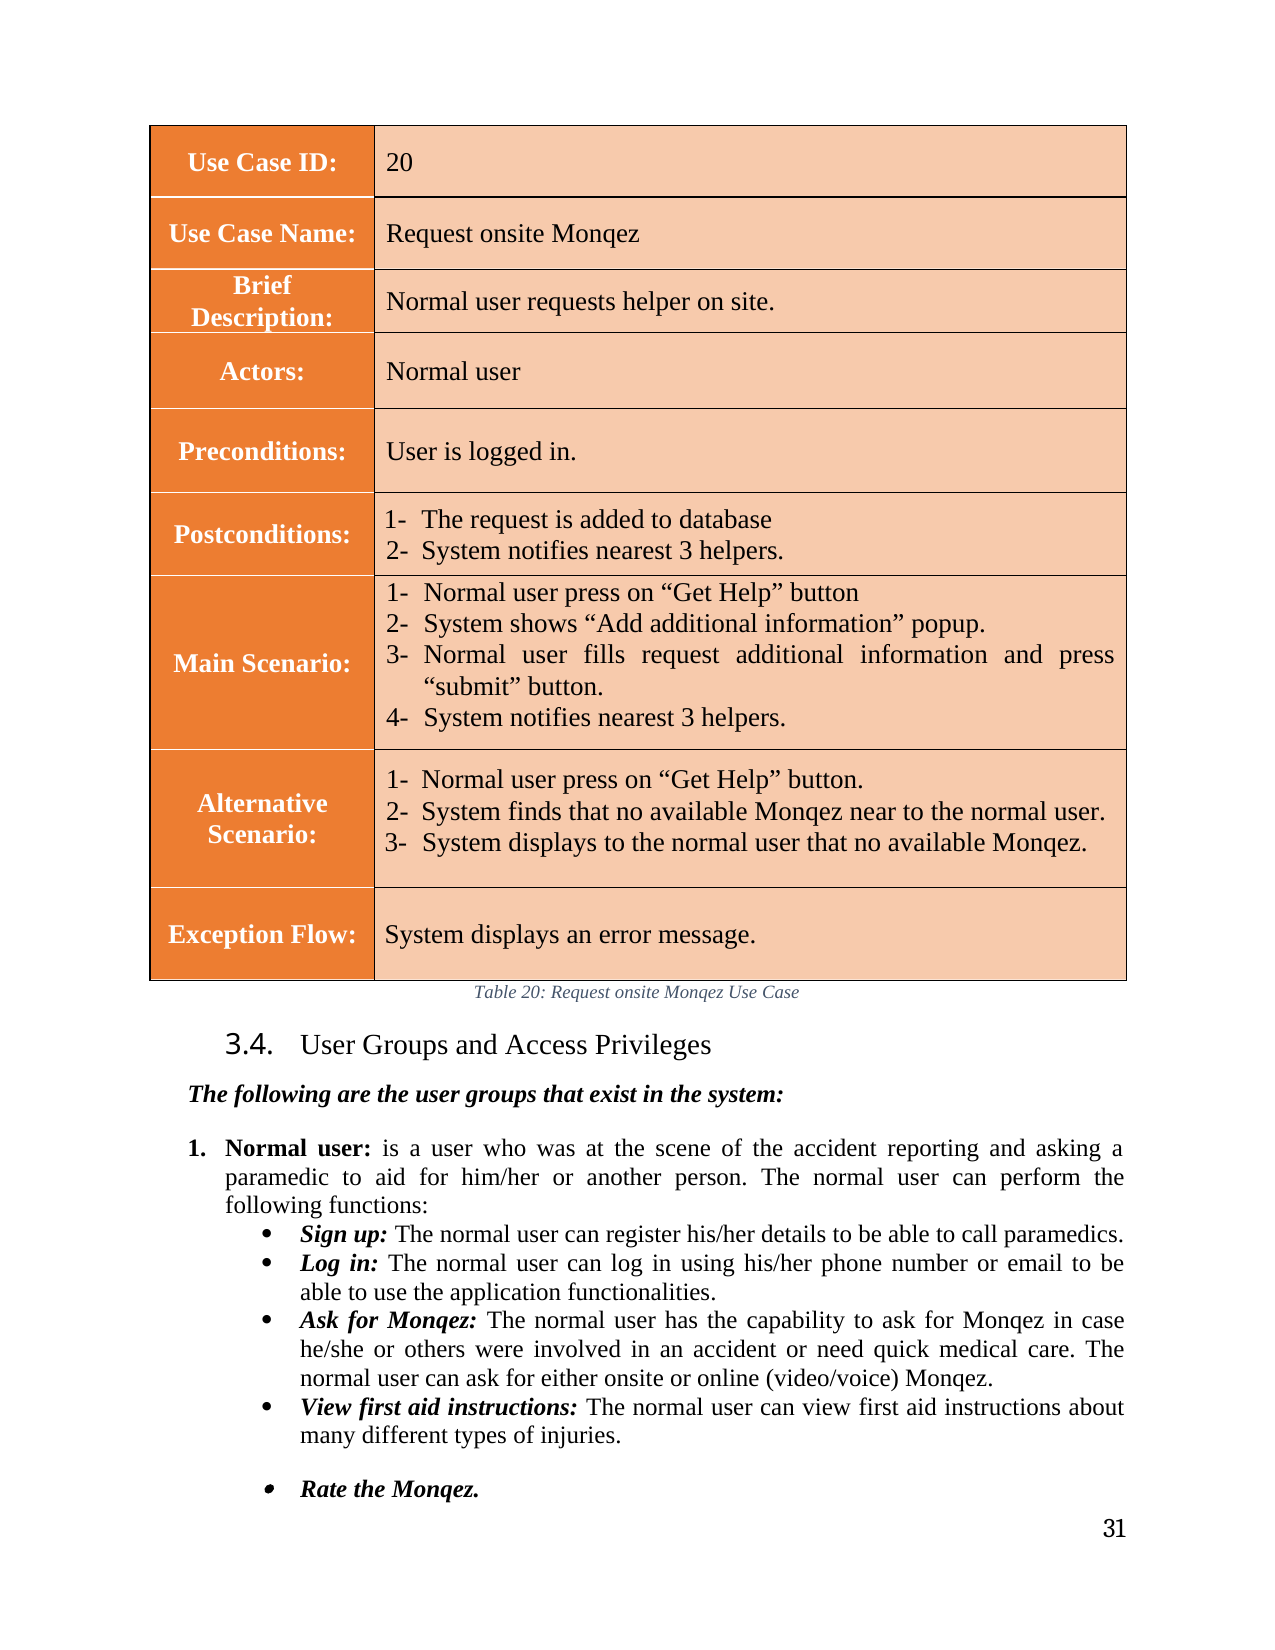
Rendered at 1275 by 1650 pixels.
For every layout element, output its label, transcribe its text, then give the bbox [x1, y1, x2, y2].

table_cell Use Case Name: [151, 198, 374, 268]
table_cell Main Scenario: [151, 576, 374, 749]
table_header Use Case ID: [151, 126, 374, 196]
table_cell System displays an error message. [375, 888, 1126, 979]
subtitle User Groups and Access Privileges [225, 1023, 1125, 1063]
list Ask for Monqez: The normal user has the capability to ask for Monqez in case he/she or others were involved in an accident or need quick medical care. The normal user can ask for either onsite or online (video/voice) Monqez. [262, 1306, 1125, 1392]
table_cell Actors: [151, 333, 374, 408]
table_cell User is logged in. [375, 409, 1126, 492]
list Rate the Monqez. [262, 1474, 1125, 1503]
list Normal user: is a user who was at the scene of the accident reporting and asking a paramedic to aid for him/her or another person. The normal user can perform the following functions: [187, 1133, 1125, 1219]
list Log in: The normal user can log in using his/her phone number or email to be able to use the application functionalities. [262, 1248, 1125, 1306]
text Table 20: Request onsite Monqez Use Case [150, 981, 1125, 1002]
table_cell Normal user press on “Get Help” button. System finds that no available Monqez near to the normal user. System displays to the normal user that no available Monqez. [375, 750, 1126, 887]
table_header 20 [375, 126, 1126, 196]
table_cell Brief Description: [151, 270, 374, 332]
list View first aid instructions: The normal user can view first aid instructions about many different types of injuries. [262, 1392, 1125, 1449]
table_cell Normal user requests helper on site. [375, 270, 1126, 332]
table_cell Alternative Scenario: [151, 750, 374, 887]
table_cell Postconditions: [151, 493, 374, 575]
list Sign up: The normal user can register his/her details to be able to call paramedics. [262, 1219, 1125, 1248]
table_cell The request is added to database System notifies nearest 3 helpers. [375, 493, 1126, 575]
text The following are the user groups that exist in the system: [150, 1079, 1125, 1108]
table_cell Exception Flow: [151, 888, 374, 979]
table_cell Normal user press on “Get Help” button System shows “Add additional information” popup. Normal user fills request additional information and press “submit” button. System notifies nearest 3 helpers. [375, 576, 1126, 749]
table_cell Request onsite Monqez [375, 198, 1126, 268]
table_cell Normal user [375, 333, 1126, 408]
table_cell Preconditions: [151, 409, 374, 492]
